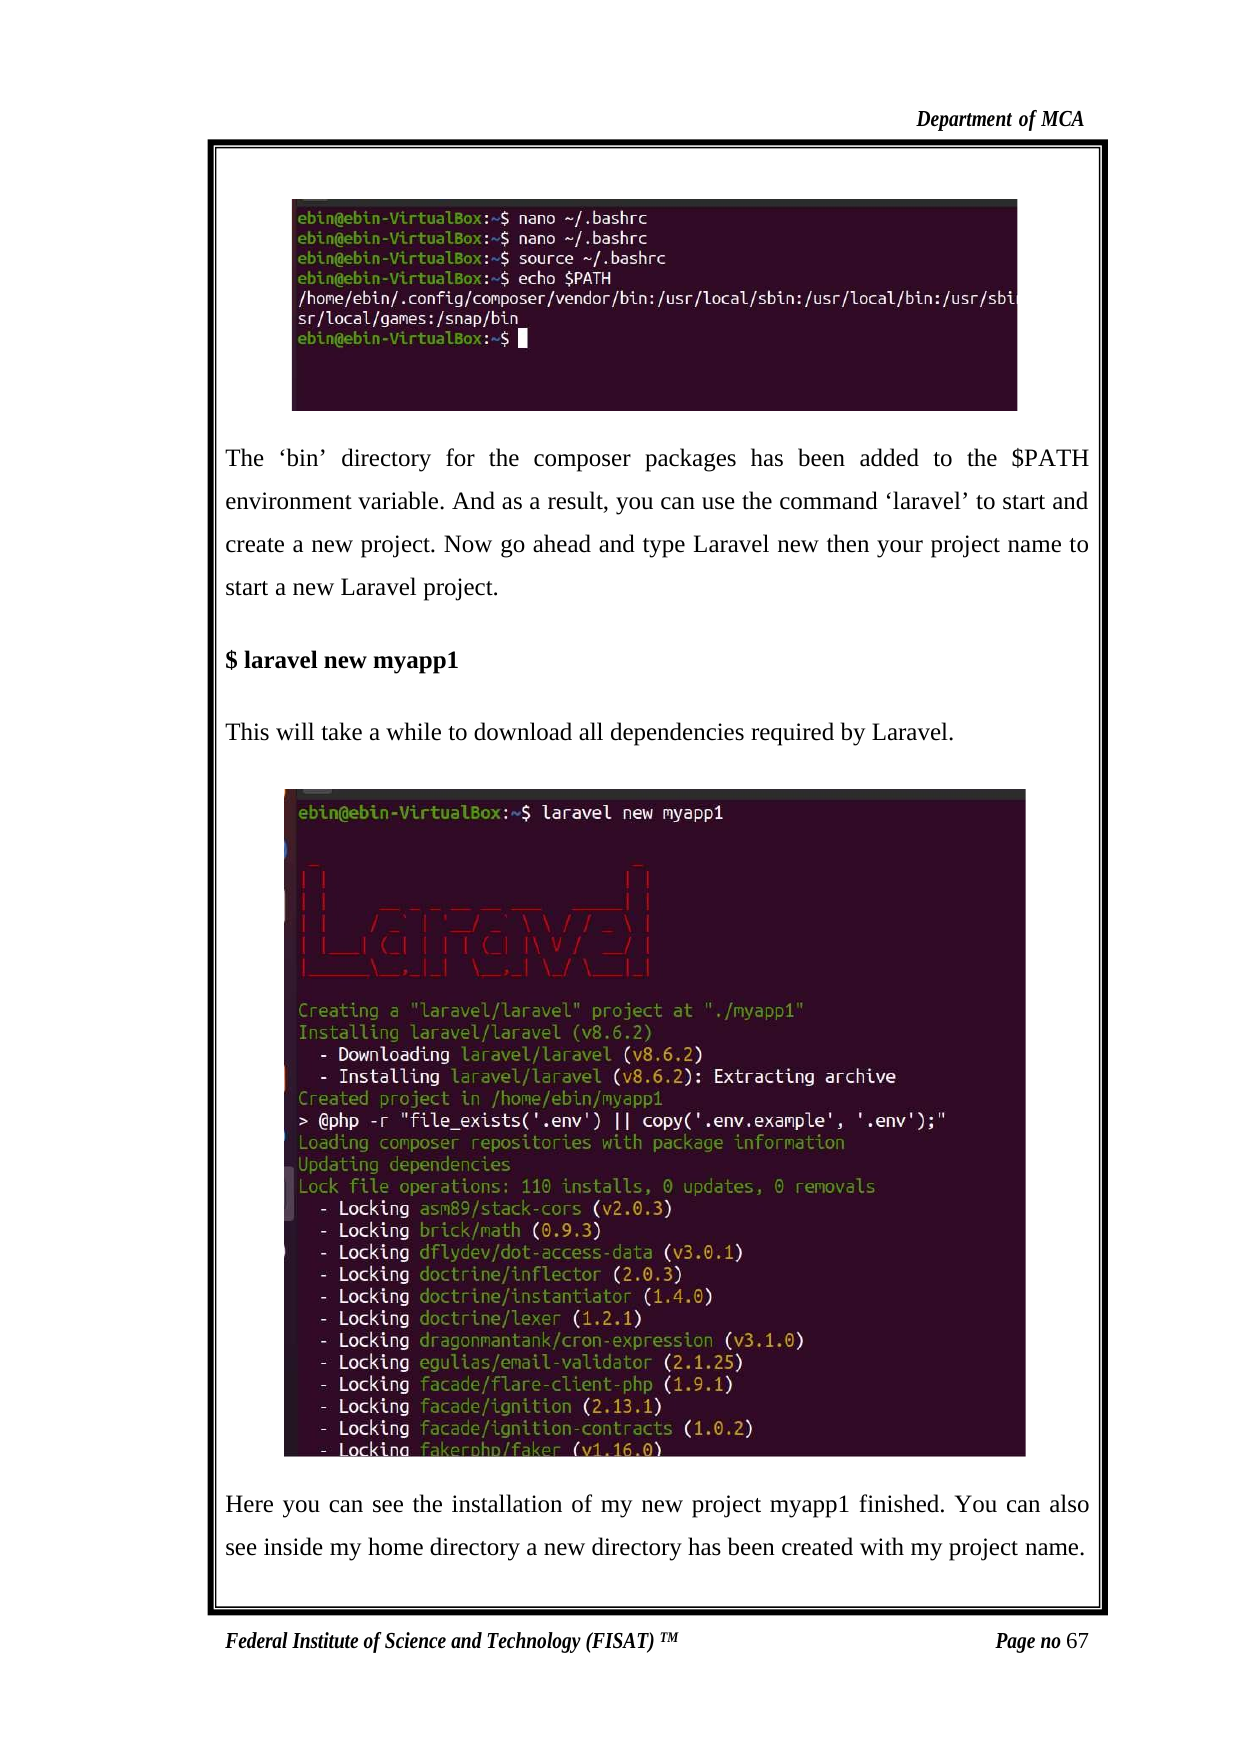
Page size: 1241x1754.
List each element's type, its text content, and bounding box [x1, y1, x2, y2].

text This will take a while to download all dependencies required by Laravel. [225, 717, 1105, 746]
text The ‘bin’ directory for the composer packages has been added to the $PATH environment variable. And as a result, you can use the command ‘laravel’ to start and create a new project. Now go ahead and type Laravel new then your project name to start a new Laravel project. [225, 443, 1090, 601]
picture [291, 199, 1018, 411]
picture [284, 789, 1026, 1457]
text Here you can see the installation of my new project myapp1 finished. You can also see inside my home directory a new directory has been created with my project name. [225, 1489, 1090, 1561]
subtitle $ laravel new myapp1 [225, 645, 1105, 674]
